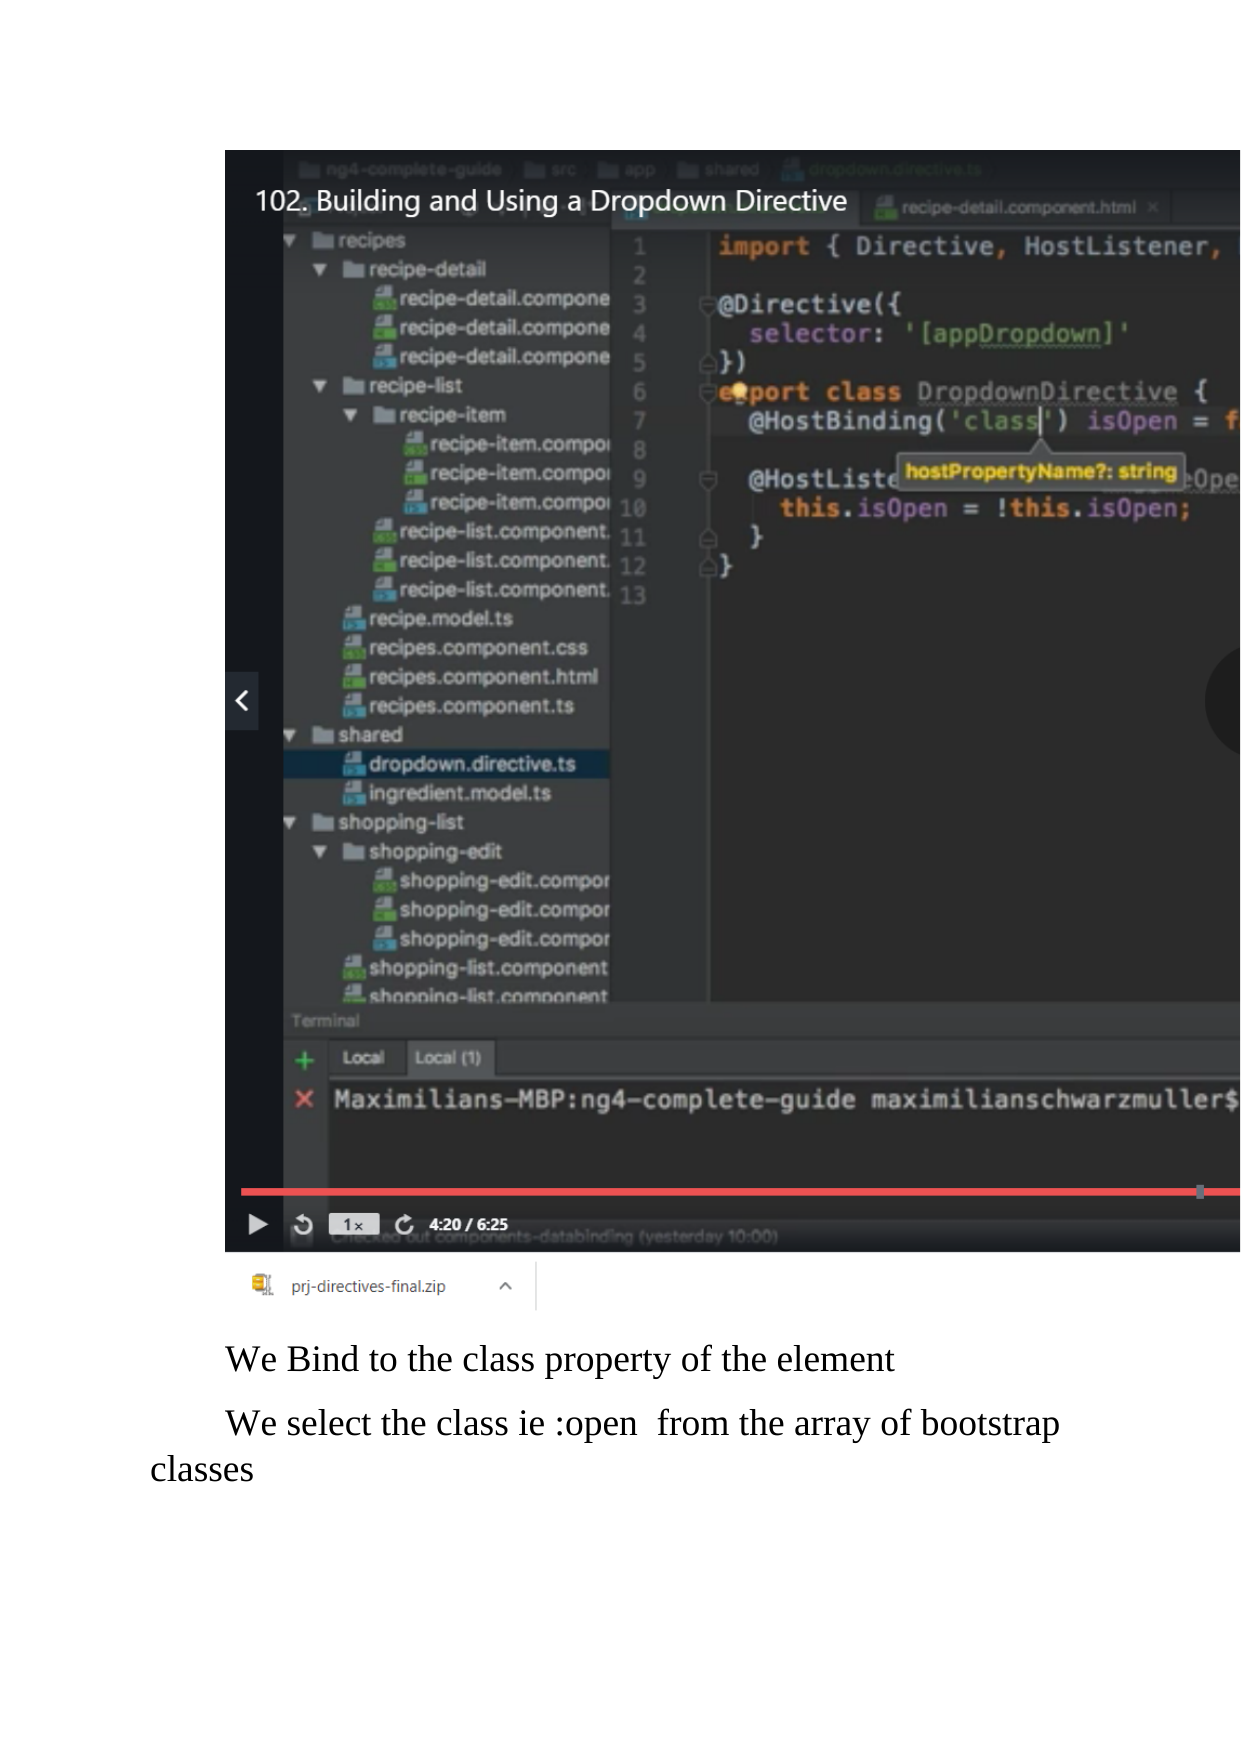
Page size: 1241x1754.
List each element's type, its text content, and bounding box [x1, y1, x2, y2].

text We select the class ie :open from the array of bootstrap classes [150, 1400, 1090, 1490]
text We Bind to the class property of the element [150, 1337, 1090, 1380]
picture [225, 150, 1241, 1318]
